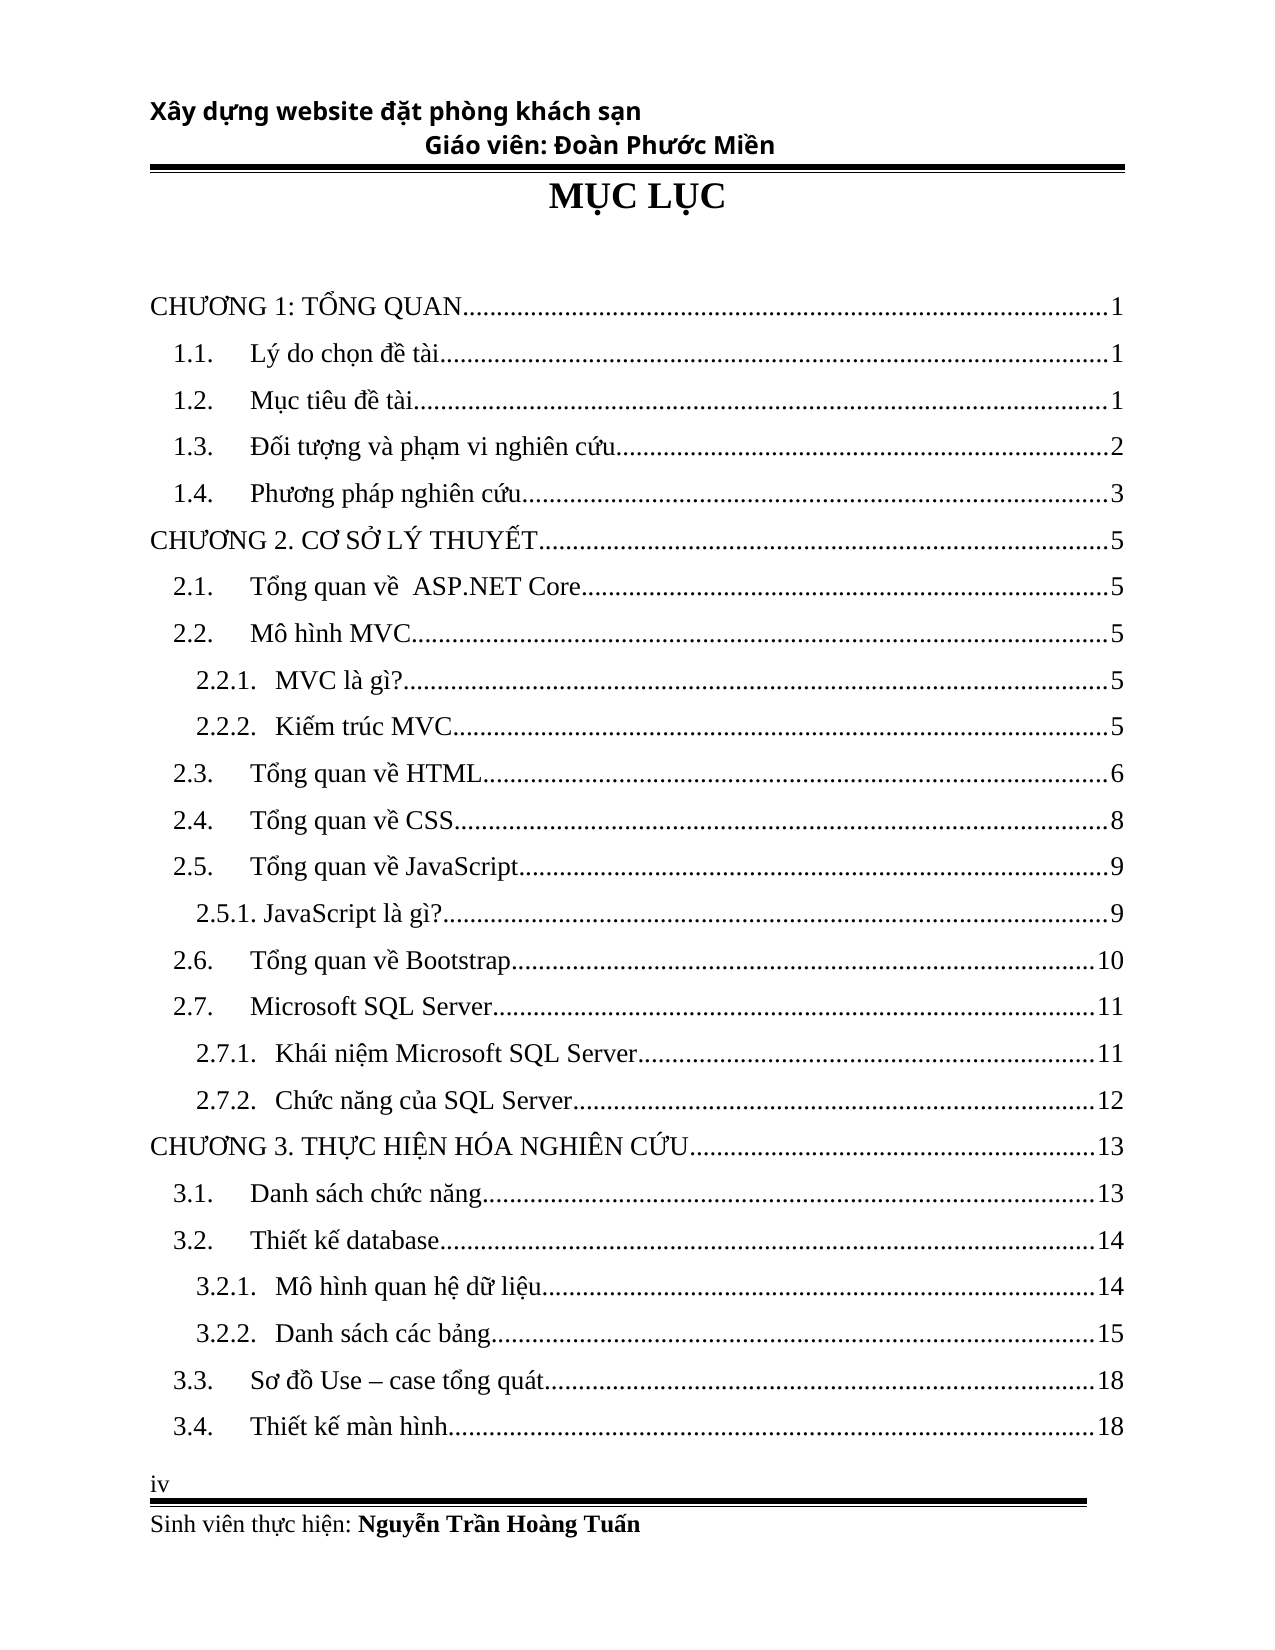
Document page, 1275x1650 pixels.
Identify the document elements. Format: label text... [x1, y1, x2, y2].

text MỤC LỤC [150, 173, 1125, 216]
